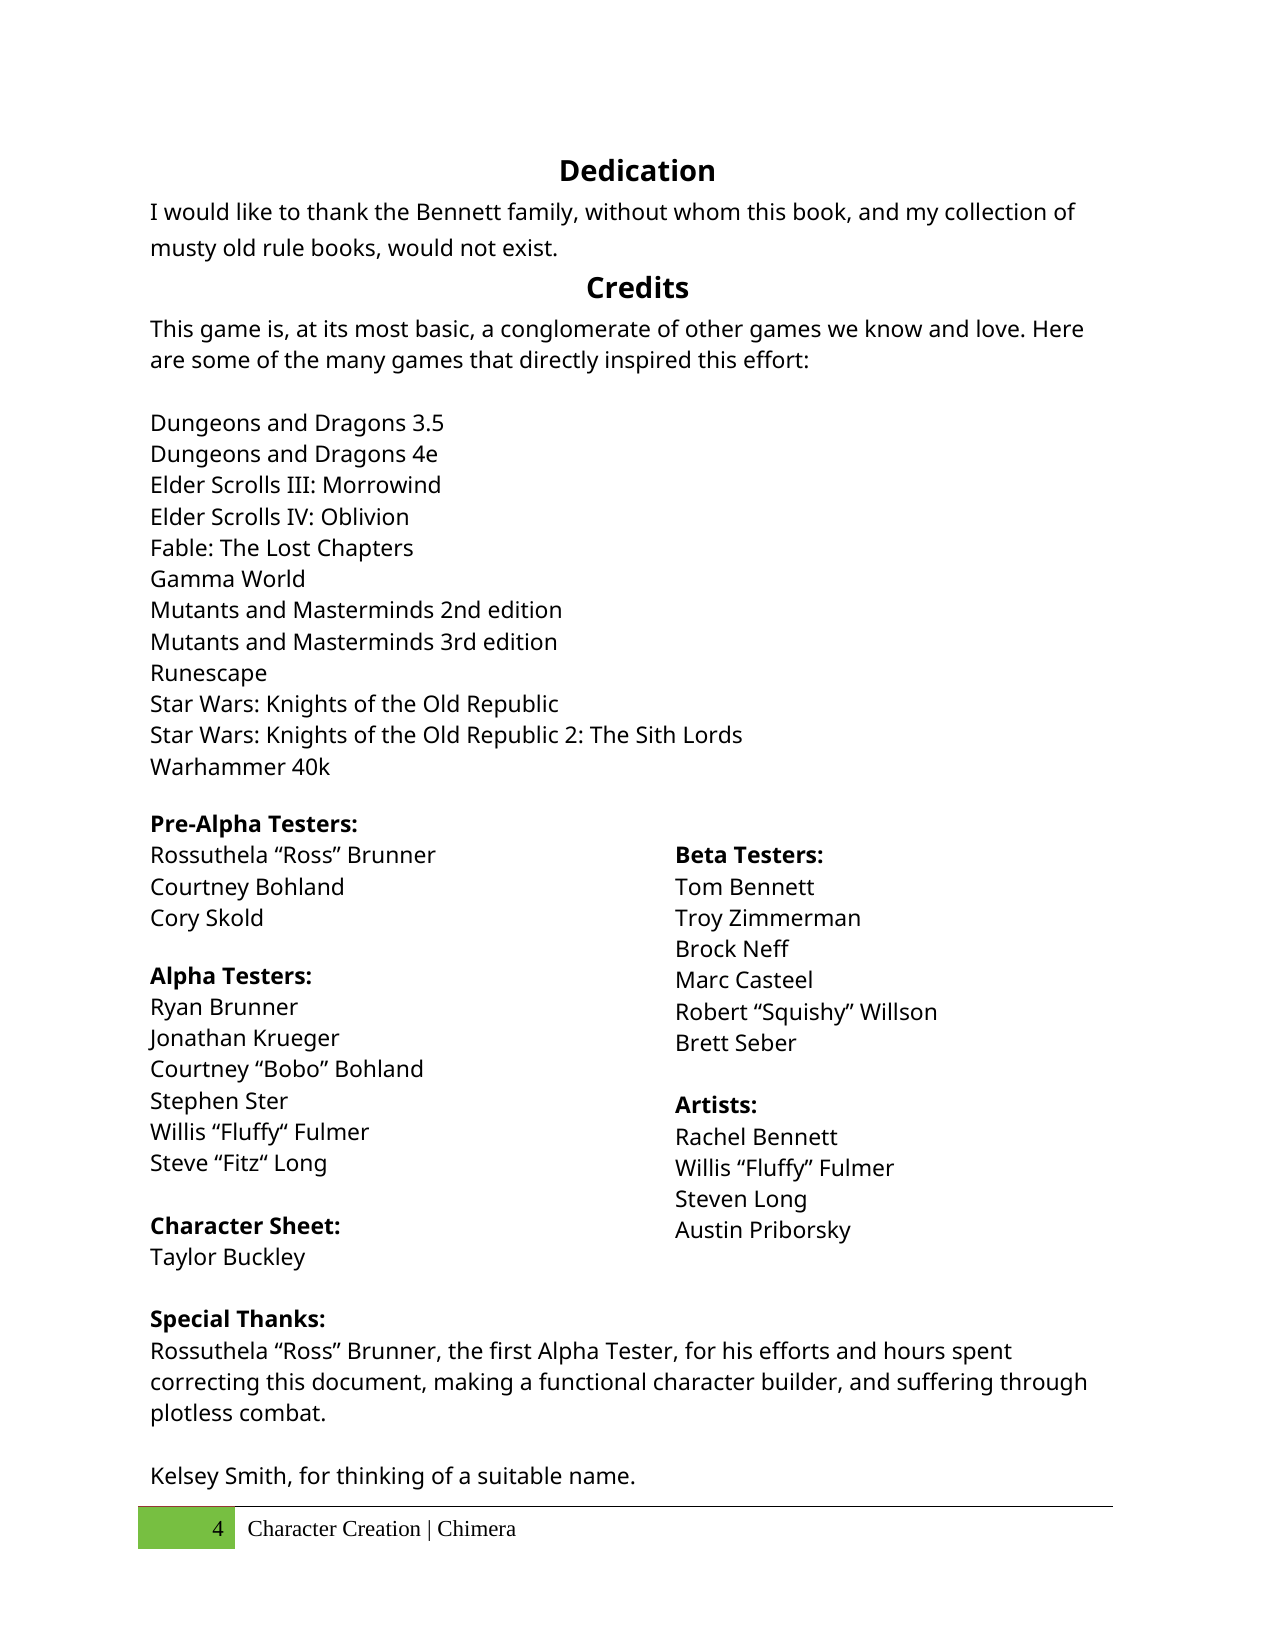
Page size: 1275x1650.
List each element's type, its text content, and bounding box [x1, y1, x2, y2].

text Tom Bennett [675, 871, 1125, 902]
text Character Sheet: Taylor Buckley [150, 1209, 600, 1272]
text Beta Testers: [675, 839, 1125, 871]
text Gamma World Mutants and Masterminds 2nd edition Mutants and Masterminds 3rd edition [150, 563, 1125, 657]
text Steven Long [675, 1183, 1125, 1214]
text Steve “Fitz“ Long [150, 1147, 600, 1178]
text Willis “Fluffy“ Fulmer [150, 1116, 600, 1147]
text Jonathan Krueger [150, 1022, 600, 1053]
text Troy Zimmerman [675, 902, 1125, 933]
text Courtney Bohland [150, 871, 600, 902]
text Stephen Ster [150, 1084, 600, 1116]
text Brock Neff [675, 933, 1125, 964]
text Runescape Star Wars: Knights of the Old Republic Star Wars: Knights of the Old Republic 2: The Sith Lords Warhammer 40k [150, 657, 1125, 808]
text Brett Seber [675, 1027, 1125, 1058]
text Fable: The Lost Chapters [150, 532, 1125, 563]
text Rossuthela “Ross” Brunner, the first Alpha Tester, for his efforts and hours spent correcting this document, making a functional character builder, and suffering through plotless combat. [150, 1334, 1125, 1428]
text Pre-Alpha Testers: Rossuthela “Ross” Brunner [150, 808, 600, 871]
text Courtney “Bobo” Bohland [150, 1053, 600, 1084]
text Willis “Fluffy” Fulmer [675, 1152, 1125, 1183]
text Ryan Brunner [150, 991, 600, 1022]
text Alpha Testers: [150, 959, 600, 991]
text I would like to thank the Bennett family, without whom this book, and my collection of musty old rule books, would not exist. [150, 196, 1125, 263]
text Cory Skold [150, 902, 600, 959]
text Robert “Squishy” Willson [675, 996, 1125, 1027]
text Austin Priborsky [675, 1214, 1125, 1246]
text Credits [150, 267, 1125, 307]
text Marc Casteel [675, 964, 1125, 996]
text Artists: Rachel Bennett [675, 1058, 1125, 1152]
text This game is, at its most basic, a conglomerate of other games we know and love. Here are some of the many games that directly inspired this effort: Dungeons and Dragons 3.5 Dungeons and Dragons 4e Elder Scrolls III: Morrowind Elder Scrolls IV: Oblivion [150, 313, 1125, 532]
text Kelsey Smith, for thinking of a suitable name. [150, 1459, 1125, 1491]
text Dedication [150, 150, 1125, 190]
text Special Thanks: [150, 1303, 1125, 1334]
